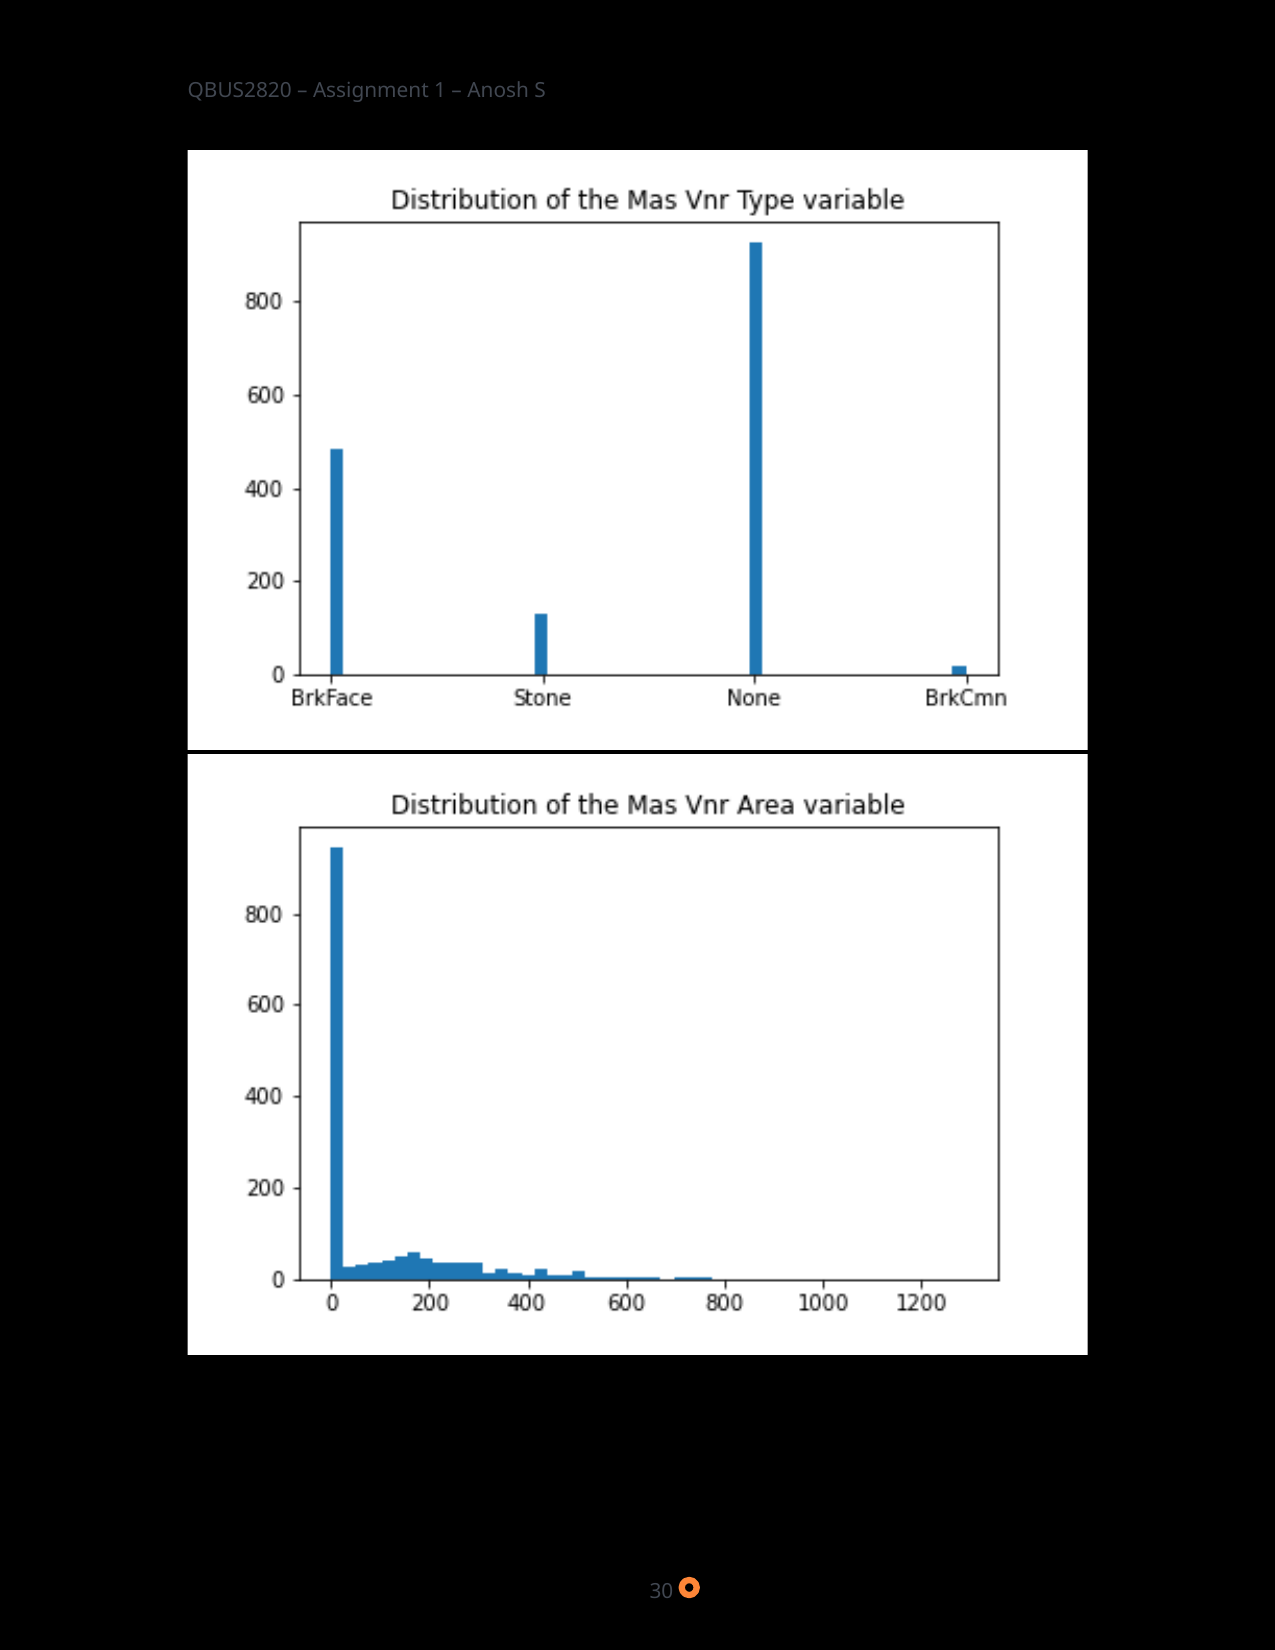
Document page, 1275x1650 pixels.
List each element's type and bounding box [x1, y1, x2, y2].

picture [187, 754, 1088, 1355]
picture [187, 150, 1088, 750]
